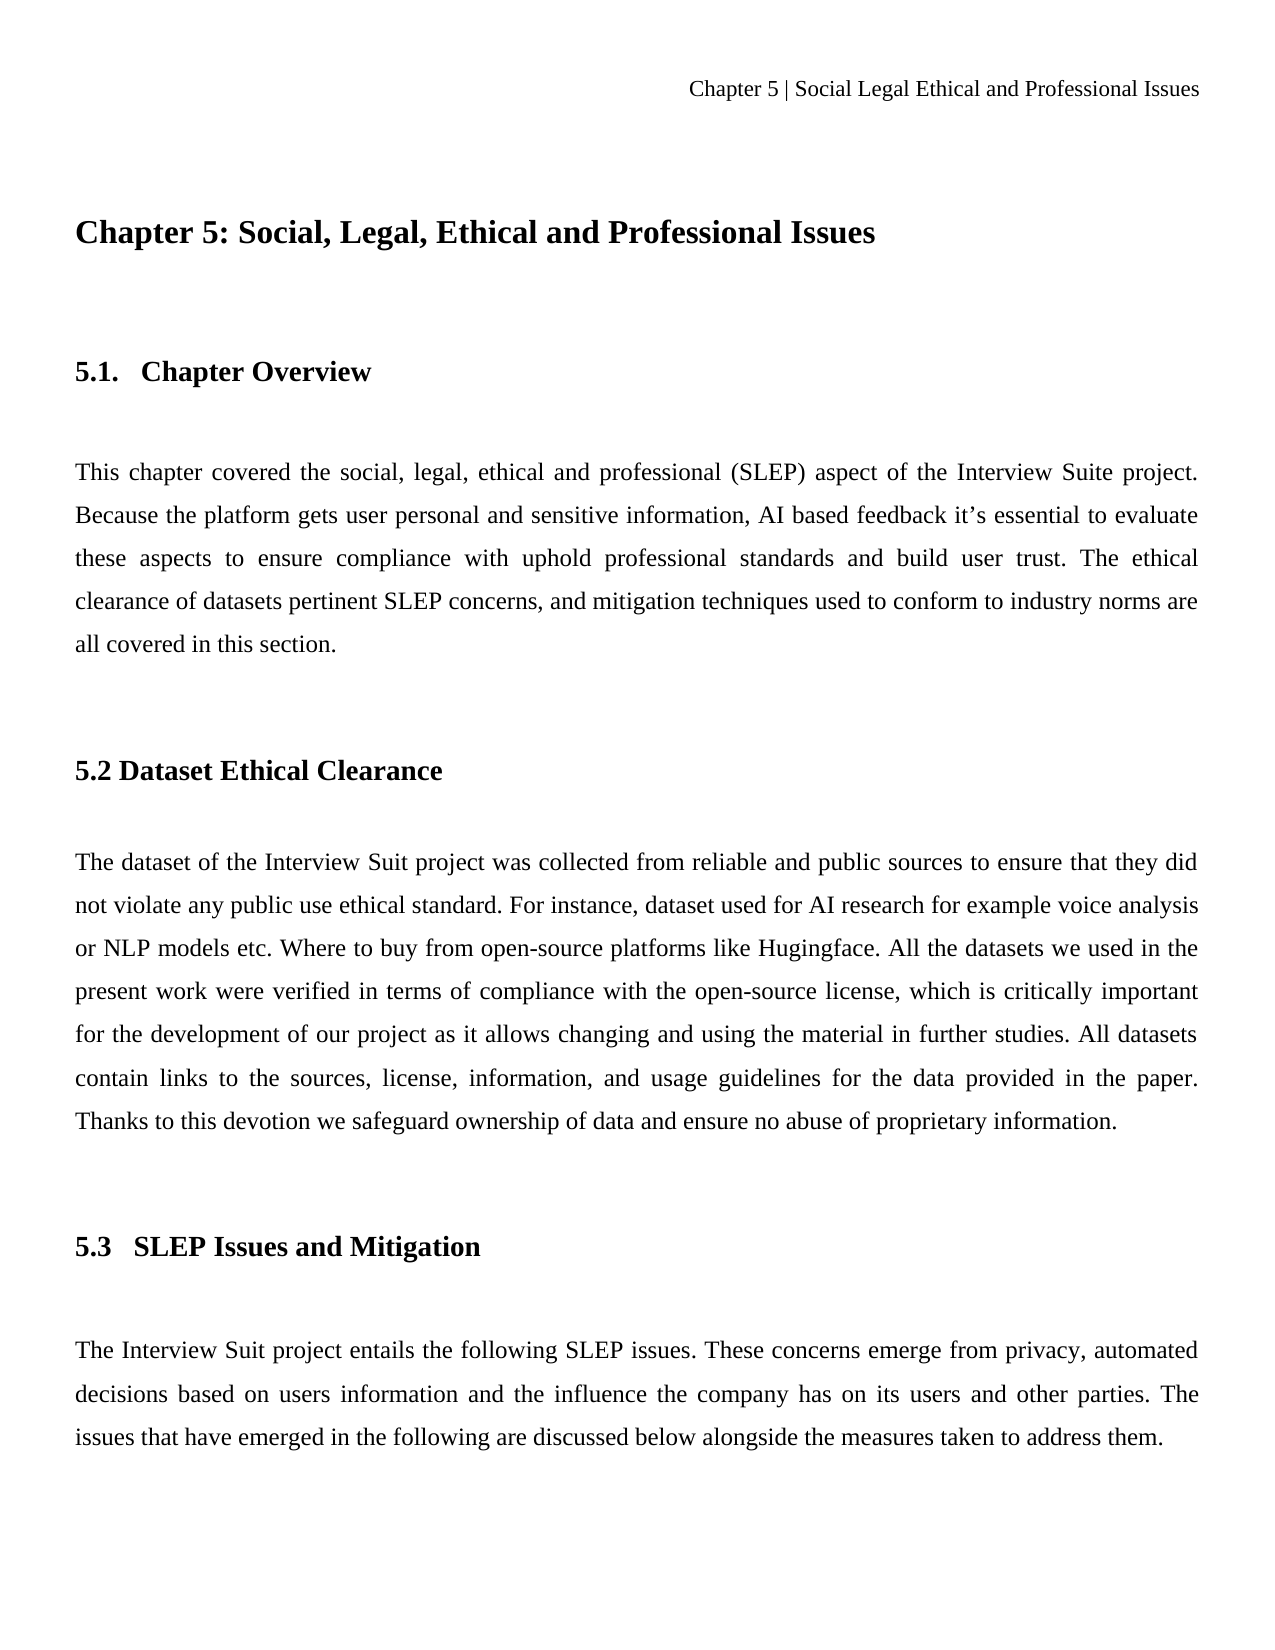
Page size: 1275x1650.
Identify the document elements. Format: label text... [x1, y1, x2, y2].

text This chapter covered the social, legal, ethical and professional (SLEP) aspect of the Interview Suite project. Because the platform gets user personal and sensitive information, AI based feedback it’s essential to evaluate these aspects to ensure compliance with uphold professional standards and build user trust. The ethical clearance of datasets pertinent SLEP concerns, and mitigation techniques used to conform to industry norms are all covered in this section. [75, 457, 1200, 658]
subtitle 5.3 SLEP Issues and Mitigation [75, 1229, 1200, 1263]
subtitle 5.2 Dataset Ethical Clearance [75, 753, 1200, 786]
text The dataset of the Interview Suit project was collected from reliable and public sources to ensure that they did not violate any public use ethical standard. For instance, dataset used for AI research for example voice analysis or NLP models etc. Where to buy from open-source platforms like Hugingface. All the datasets we used in the present work were verified in terms of compliance with the open-source license, which is critically important for the development of our project as it allows changing and using the material in further studies. All datasets contain links to the sources, license, information, and usage guidelines for the data provided in the paper. Thanks to this devotion we safeguard ownership of data and ensure no abuse of proprietary information. [75, 847, 1200, 1134]
subtitle 5.1. Chapter Overview [75, 354, 1200, 388]
subtitle Chapter 5: Social, Legal, Ethical and Professional Issues [75, 212, 1200, 251]
text The Interview Suit project entails the following SLEP issues. These concerns emerge from privacy, automated decisions based on users information and the influence the company has on its users and other parties. The issues that have emerged in the following are discussed below alongside the measures taken to address them. [75, 1336, 1200, 1451]
